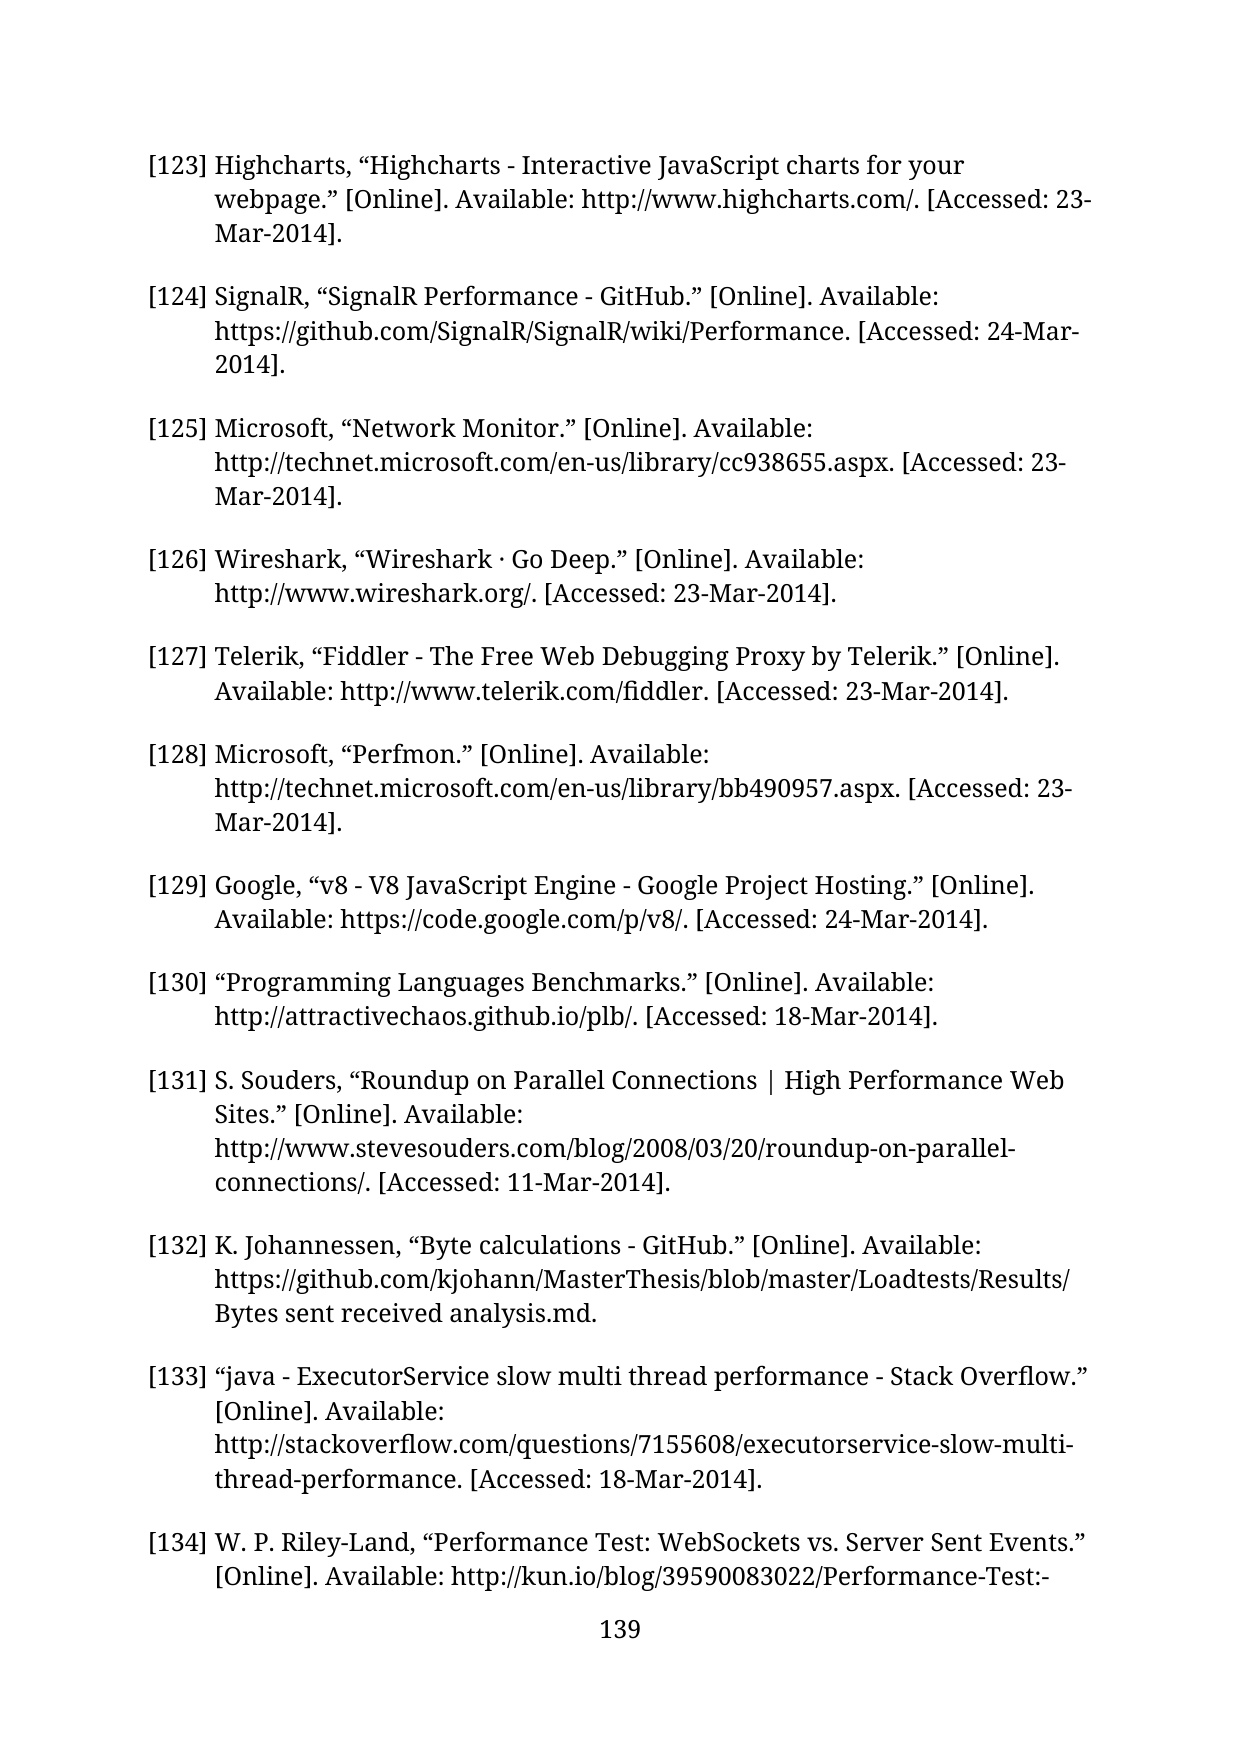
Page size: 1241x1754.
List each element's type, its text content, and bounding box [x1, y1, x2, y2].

text [128] Microsoft, “Perfmon.” [Online]. Available: http://technet.microsoft.com/en-us/library/bb490957.aspx. [Accessed: 23-Mar-2014]. [148, 736, 1092, 838]
text [129] Google, “v8 - V8 JavaScript Engine - Google Project Hosting.” [Online]. Available: https://code.google.com/p/v8/. [Accessed: 24-Mar-2014]. [148, 868, 1092, 936]
text [130] “Programming Languages Benchmarks.” [Online]. Available: http://attractivechaos.github.io/plb/. [Accessed: 18-Mar-2014]. [148, 965, 1092, 1033]
text [132] K. Johannessen, “Byte calculations - GitHub.” [Online]. Available: https://github.com/kjohann/MasterThesis/blob/master/Loadtests/Results/Bytes sent received analysis.md. [148, 1228, 1092, 1330]
text [131] S. Souders, “Roundup on Parallel Connections | High Performance Web Sites.” [Online]. Available: http://www.stevesouders.com/blog/2008/03/20/roundup-on-parallel-connections/. [Accessed: 11-Mar-2014]. [148, 1062, 1092, 1198]
text [133] “java - ExecutorService slow multi thread performance - Stack Overflow.” [Online]. Available: http://stackoverflow.com/questions/7155608/executorservice-slow-multi-thread-performance. [Accessed: 18-Mar-2014]. [148, 1359, 1092, 1495]
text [148, 1524, 1092, 1593]
text [127] Telerik, “Fiddler - The Free Web Debugging Proxy by Telerik.” [Online]. Available: http://www.telerik.com/fiddler. [Accessed: 23-Mar-2014]. [148, 639, 1092, 707]
text [125] Microsoft, “Network Monitor.” [Online]. Available: http://technet.microsoft.com/en-us/library/cc938655.aspx. [Accessed: 23-Mar-2014]. [148, 410, 1092, 513]
text [123] Highcharts, “Highcharts - Interactive JavaScript charts for your webpage.” [Online]. Available: http://www.highcharts.com/. [Accessed: 23-Mar-2014]. [148, 148, 1092, 250]
text [124] SignalR, “SignalR Performance - GitHub.” [Online]. Available: https://github.com/SignalR/SignalR/wiki/Performance. [Accessed: 24-Mar-2014]. [148, 279, 1092, 381]
text [126] Wireshark, “Wireshark · Go Deep.” [Online]. Available: http://www.wireshark.org/. [Accessed: 23-Mar-2014]. [148, 542, 1092, 610]
